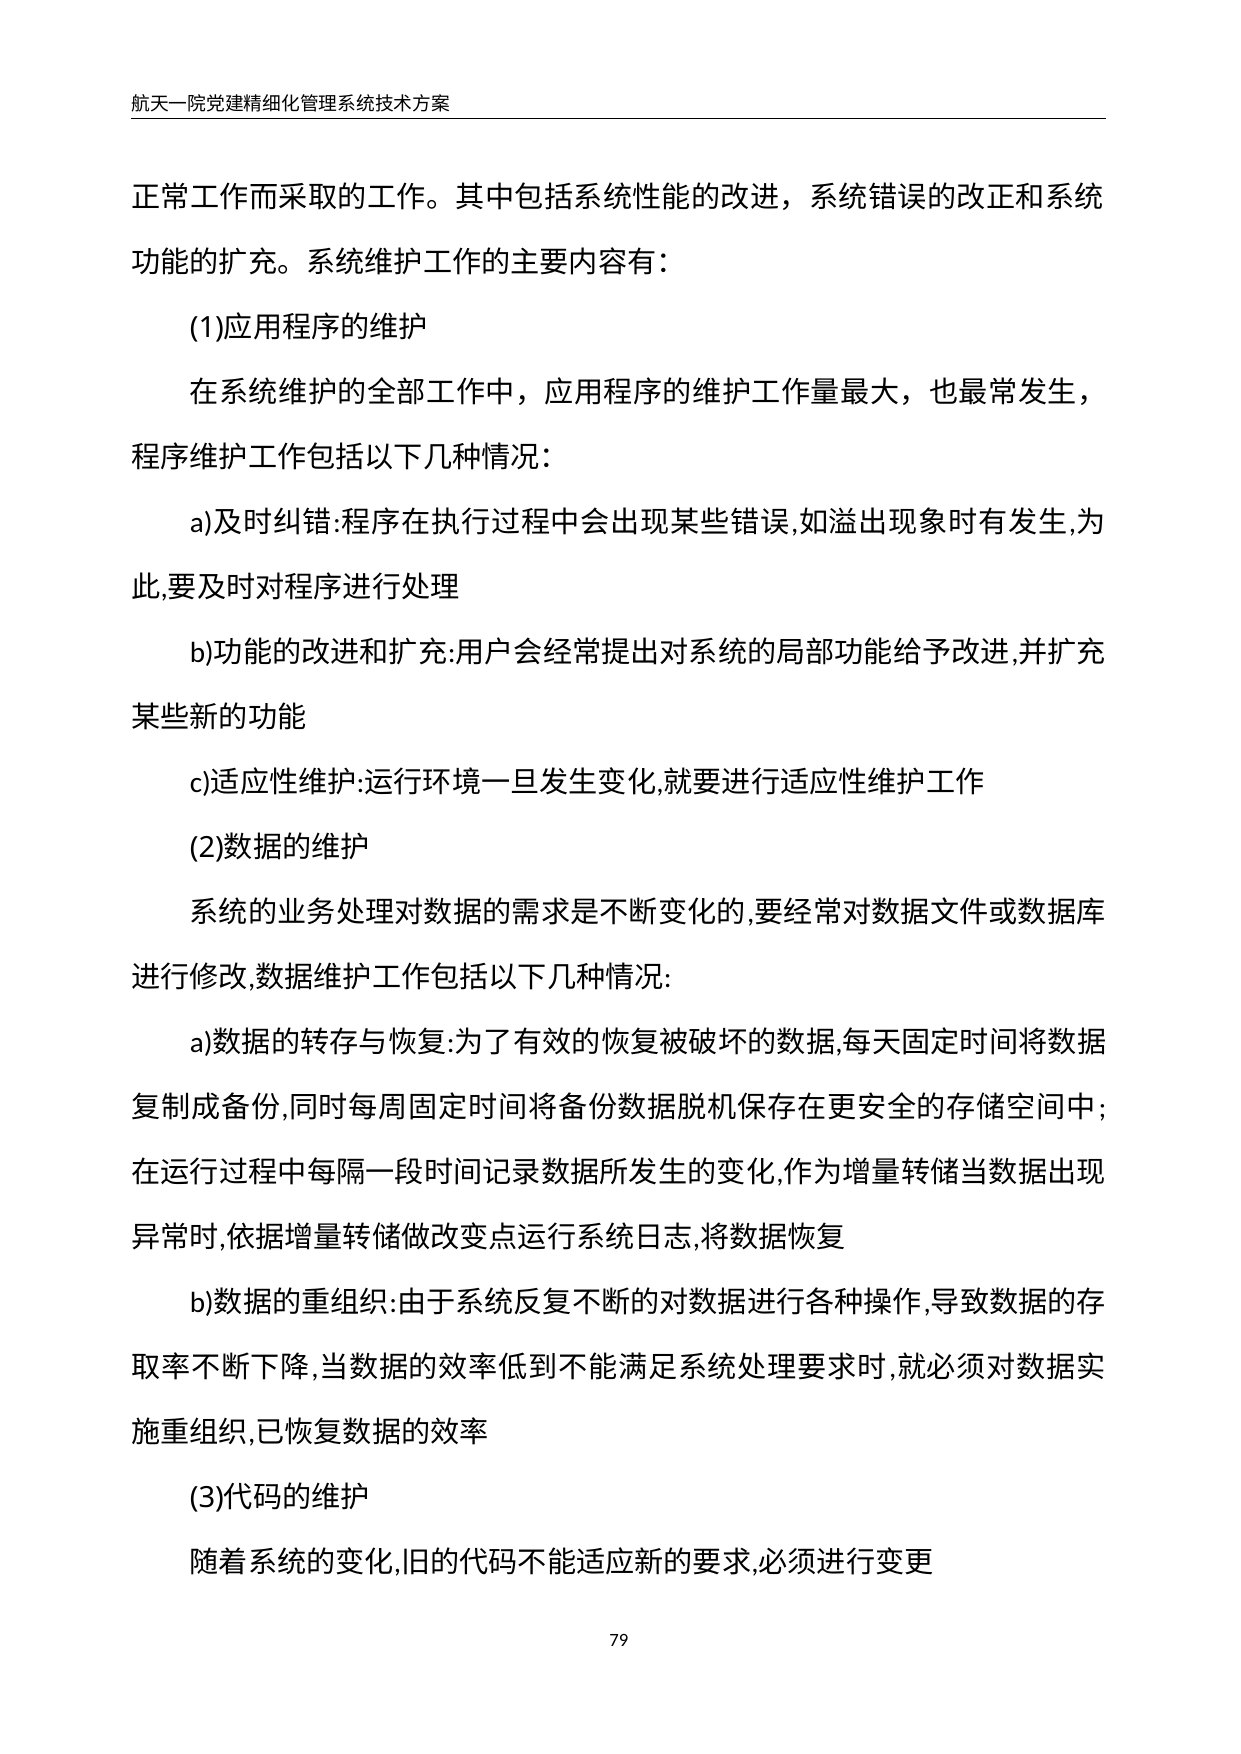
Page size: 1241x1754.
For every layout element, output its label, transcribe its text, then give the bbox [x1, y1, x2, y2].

text 随着系统的变化,旧的代码不能适应新的要求,必须进行变更 [131, 1527, 1106, 1592]
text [131, 162, 1106, 292]
text 系统的业务处理对数据的需求是不断变化的,要经常对数据文件或数据库进行修改,数据维护工作包括以下几种情况: [131, 877, 1106, 1007]
text (2)数据的维护 [131, 812, 1106, 877]
text a)数据的转存与恢复:为了有效的恢复被破坏的数据,每天固定时间将数据复制成备份,同时每周固定时间将备份数据脱机保存在更安全的存储空间中;在运行过程中每隔一段时间记录数据所发生的变化,作为增量转储当数据出现异常时,依据增量转储做改变点运行系统日志,将数据恢复 [131, 1007, 1106, 1267]
text (3)代码的维护 [131, 1462, 1106, 1527]
text (1)应用程序的维护 [131, 292, 1106, 357]
text a)及时纠错:程序在执行过程中会出现某些错误,如溢出现象时有发生,为此,要及时对程序进行处理 [131, 487, 1106, 617]
text 在系统维护的全部工作中，应用程序的维护工作量最大，也最常发生，程序维护工作包括以下几种情况： [131, 357, 1106, 487]
text b)数据的重组织:由于系统反复不断的对数据进行各种操作,导致数据的存取率不断下降,当数据的效率低到不能满足系统处理要求时,就必须对数据实施重组织,已恢复数据的效率 [131, 1267, 1106, 1462]
text c)适应性维护:运行环境一旦发生变化,就要进行适应性维护工作 [131, 747, 1106, 812]
text b)功能的改进和扩充:用户会经常提出对系统的局部功能给予改进,并扩充某些新的功能 [131, 617, 1106, 747]
